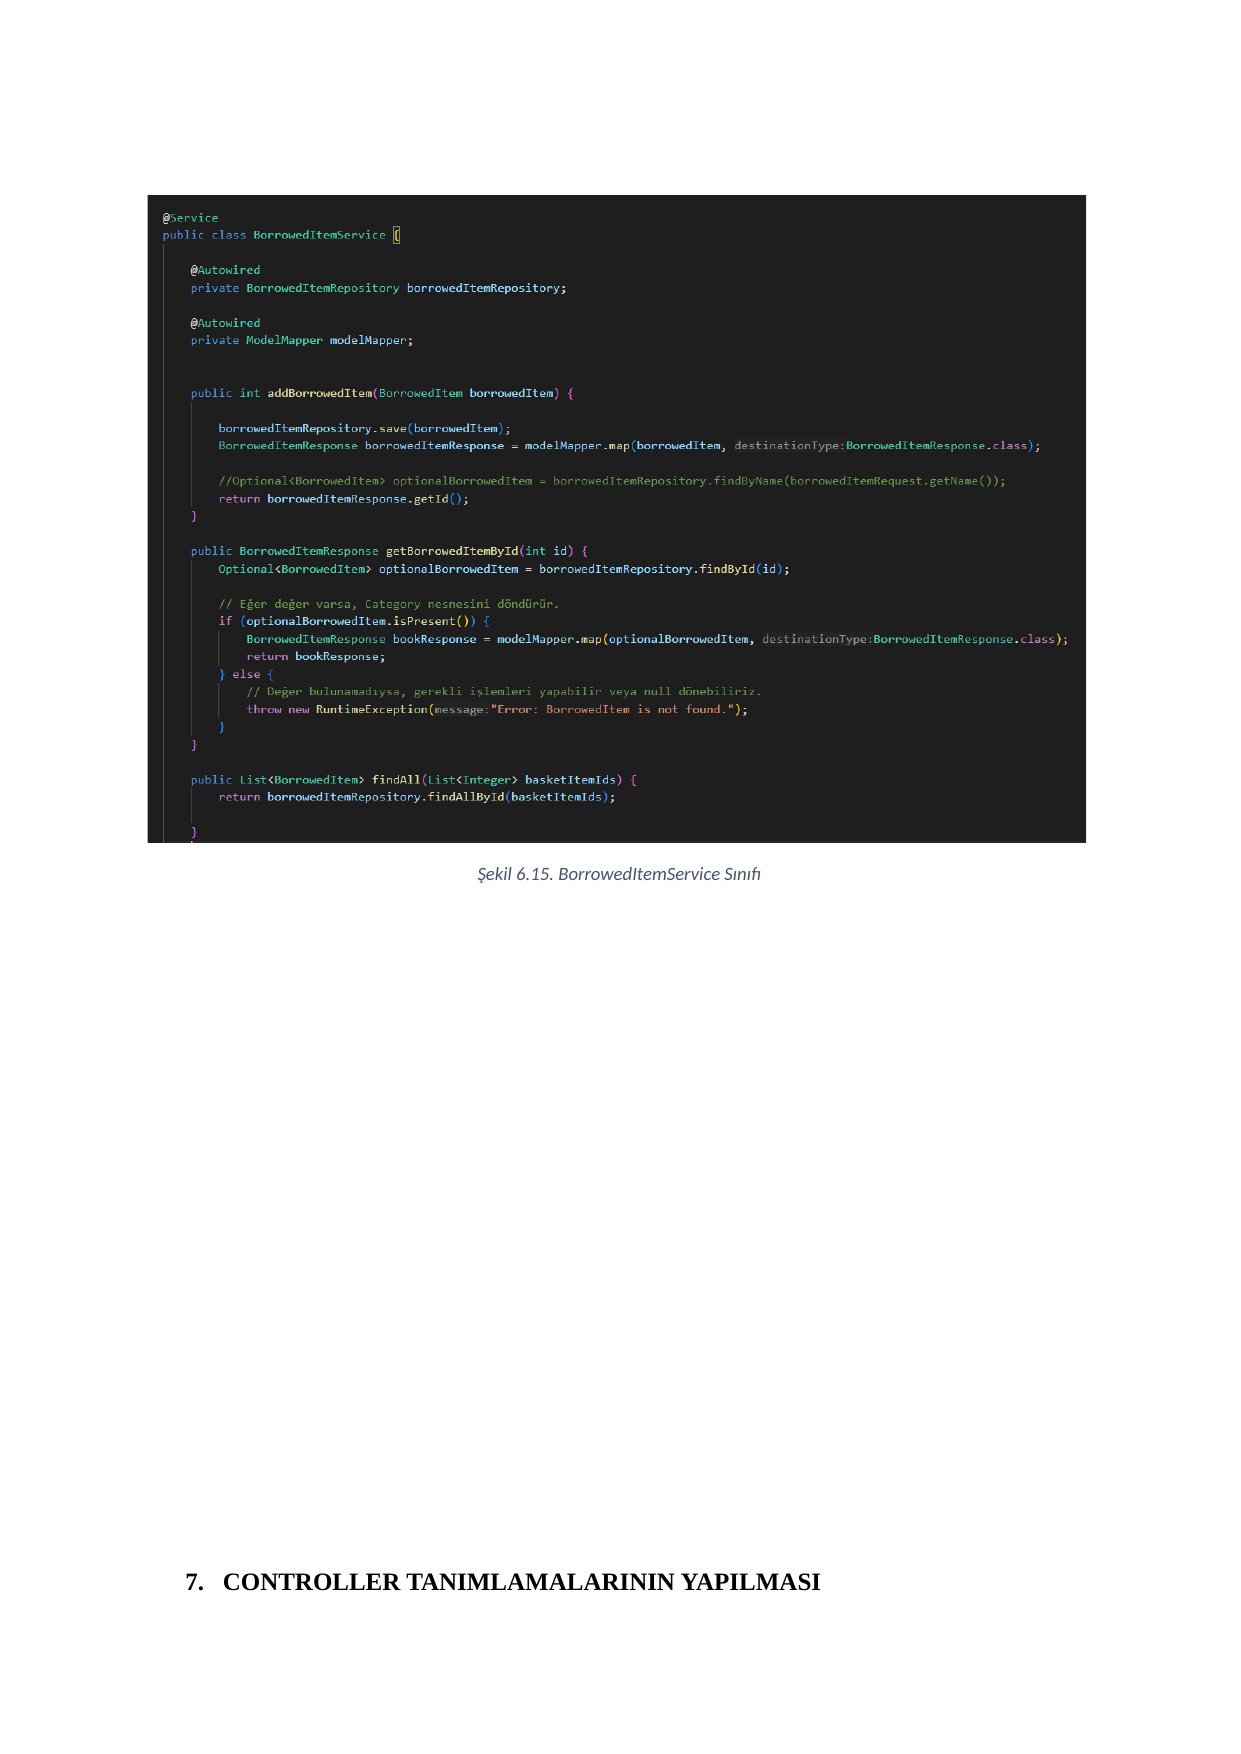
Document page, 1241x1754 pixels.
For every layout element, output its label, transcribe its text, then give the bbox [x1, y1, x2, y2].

list CONTROLLER TANIMLAMALARININ YAPILMASI [185, 1567, 1093, 1596]
text Şekil 6.15. BorrowedItemService Sınıfı [148, 862, 1093, 884]
picture [147, 195, 1087, 843]
